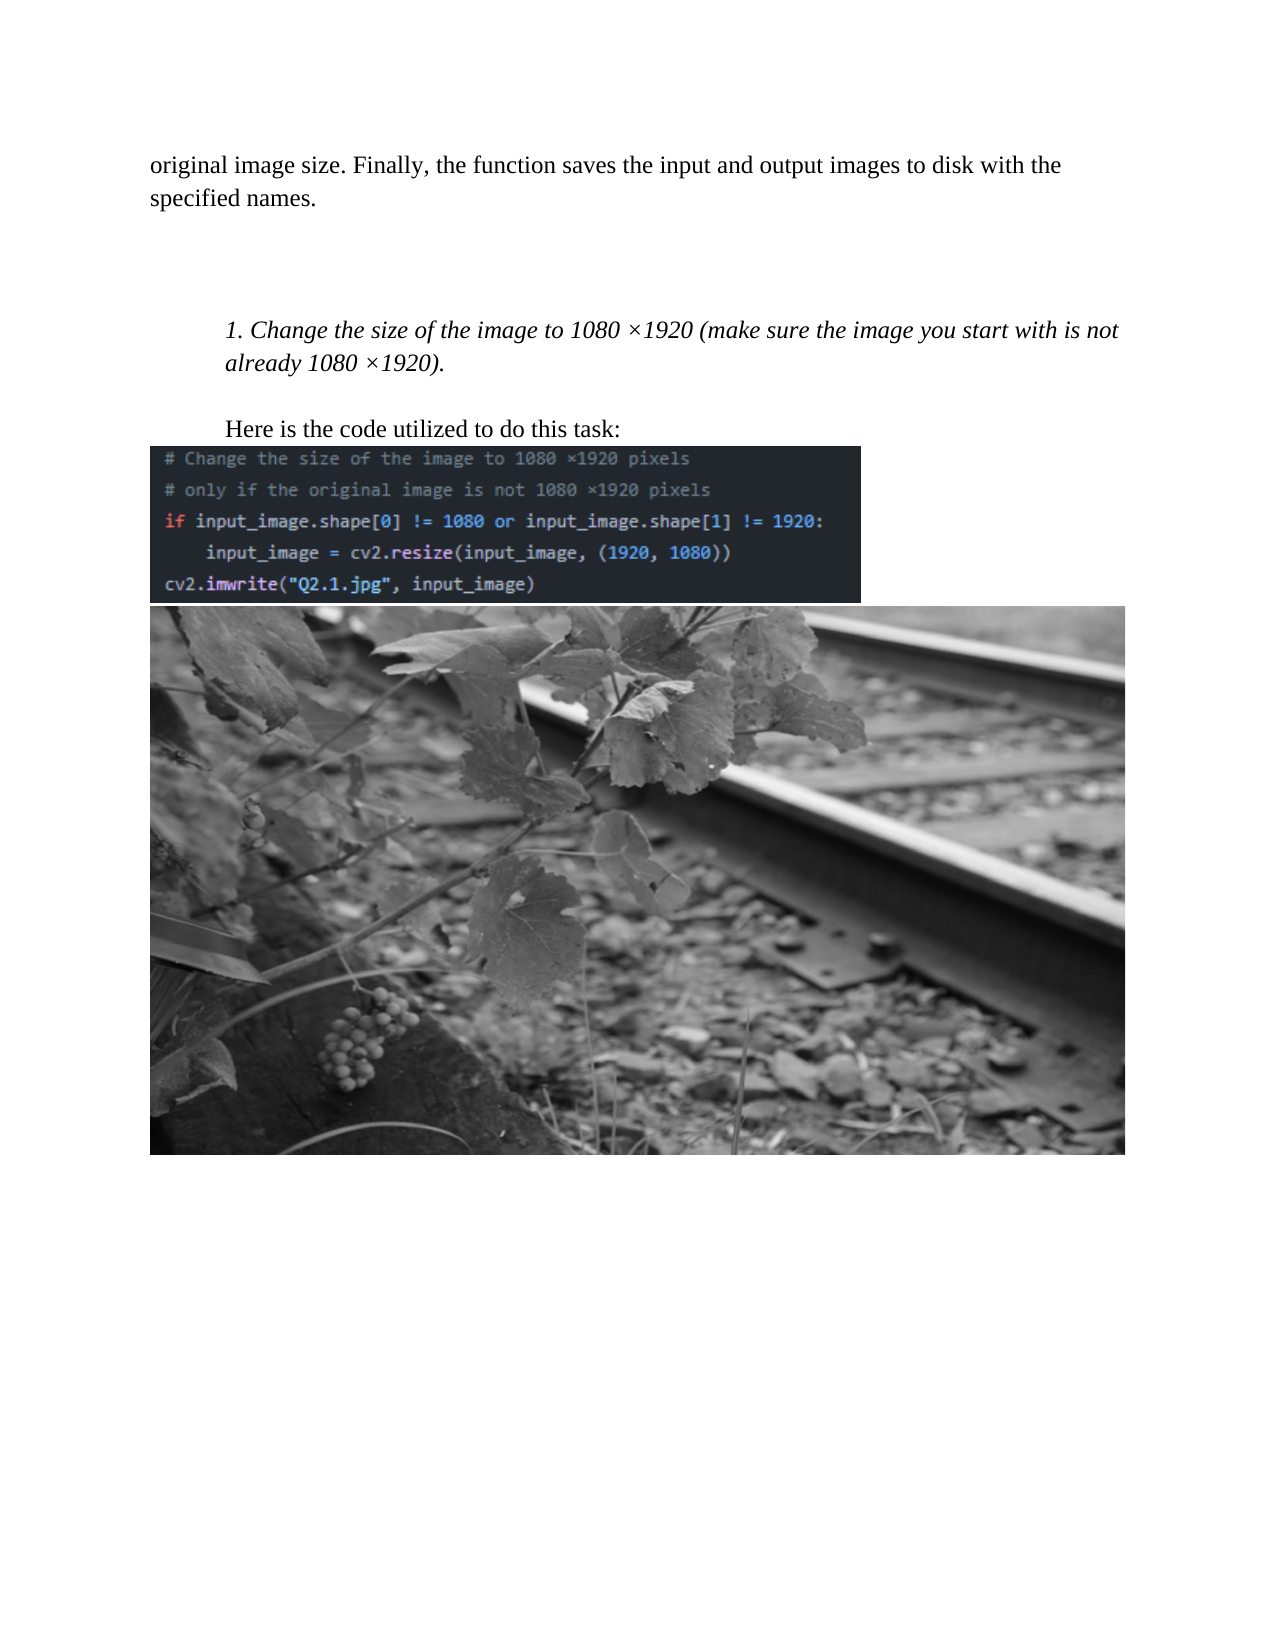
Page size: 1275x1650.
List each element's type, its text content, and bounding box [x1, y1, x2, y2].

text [150, 150, 1125, 212]
picture [150, 606, 1125, 1155]
text already 1080 ×1920). [150, 348, 1125, 377]
picture [150, 446, 861, 603]
text 1. Change the size of the image to 1080 ×1920 (make sure the image you start with is not [150, 315, 1125, 344]
